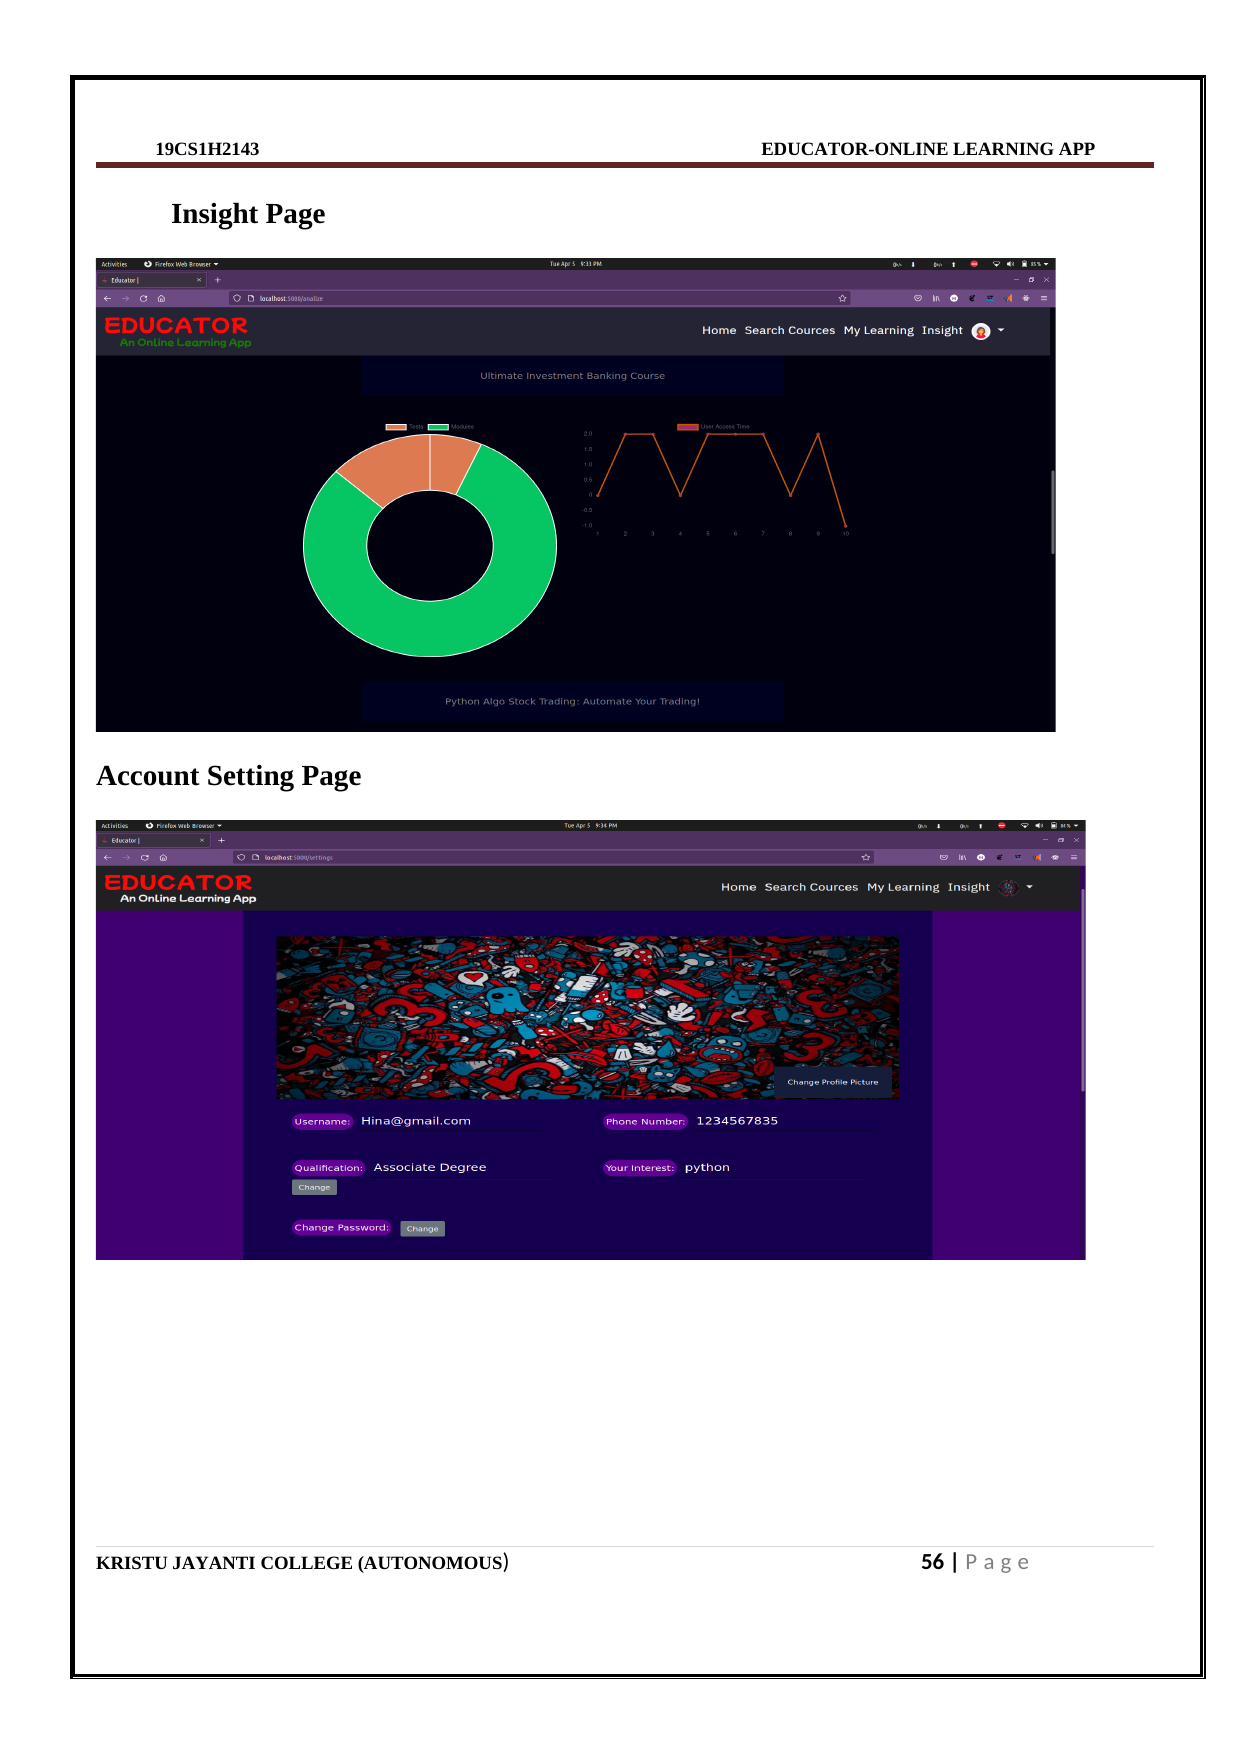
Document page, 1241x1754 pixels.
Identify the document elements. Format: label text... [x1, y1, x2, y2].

text Insight Page [96, 196, 1154, 230]
picture [95, 820, 1086, 1260]
text Account Setting Page [96, 758, 1154, 791]
picture [95, 258, 1056, 732]
